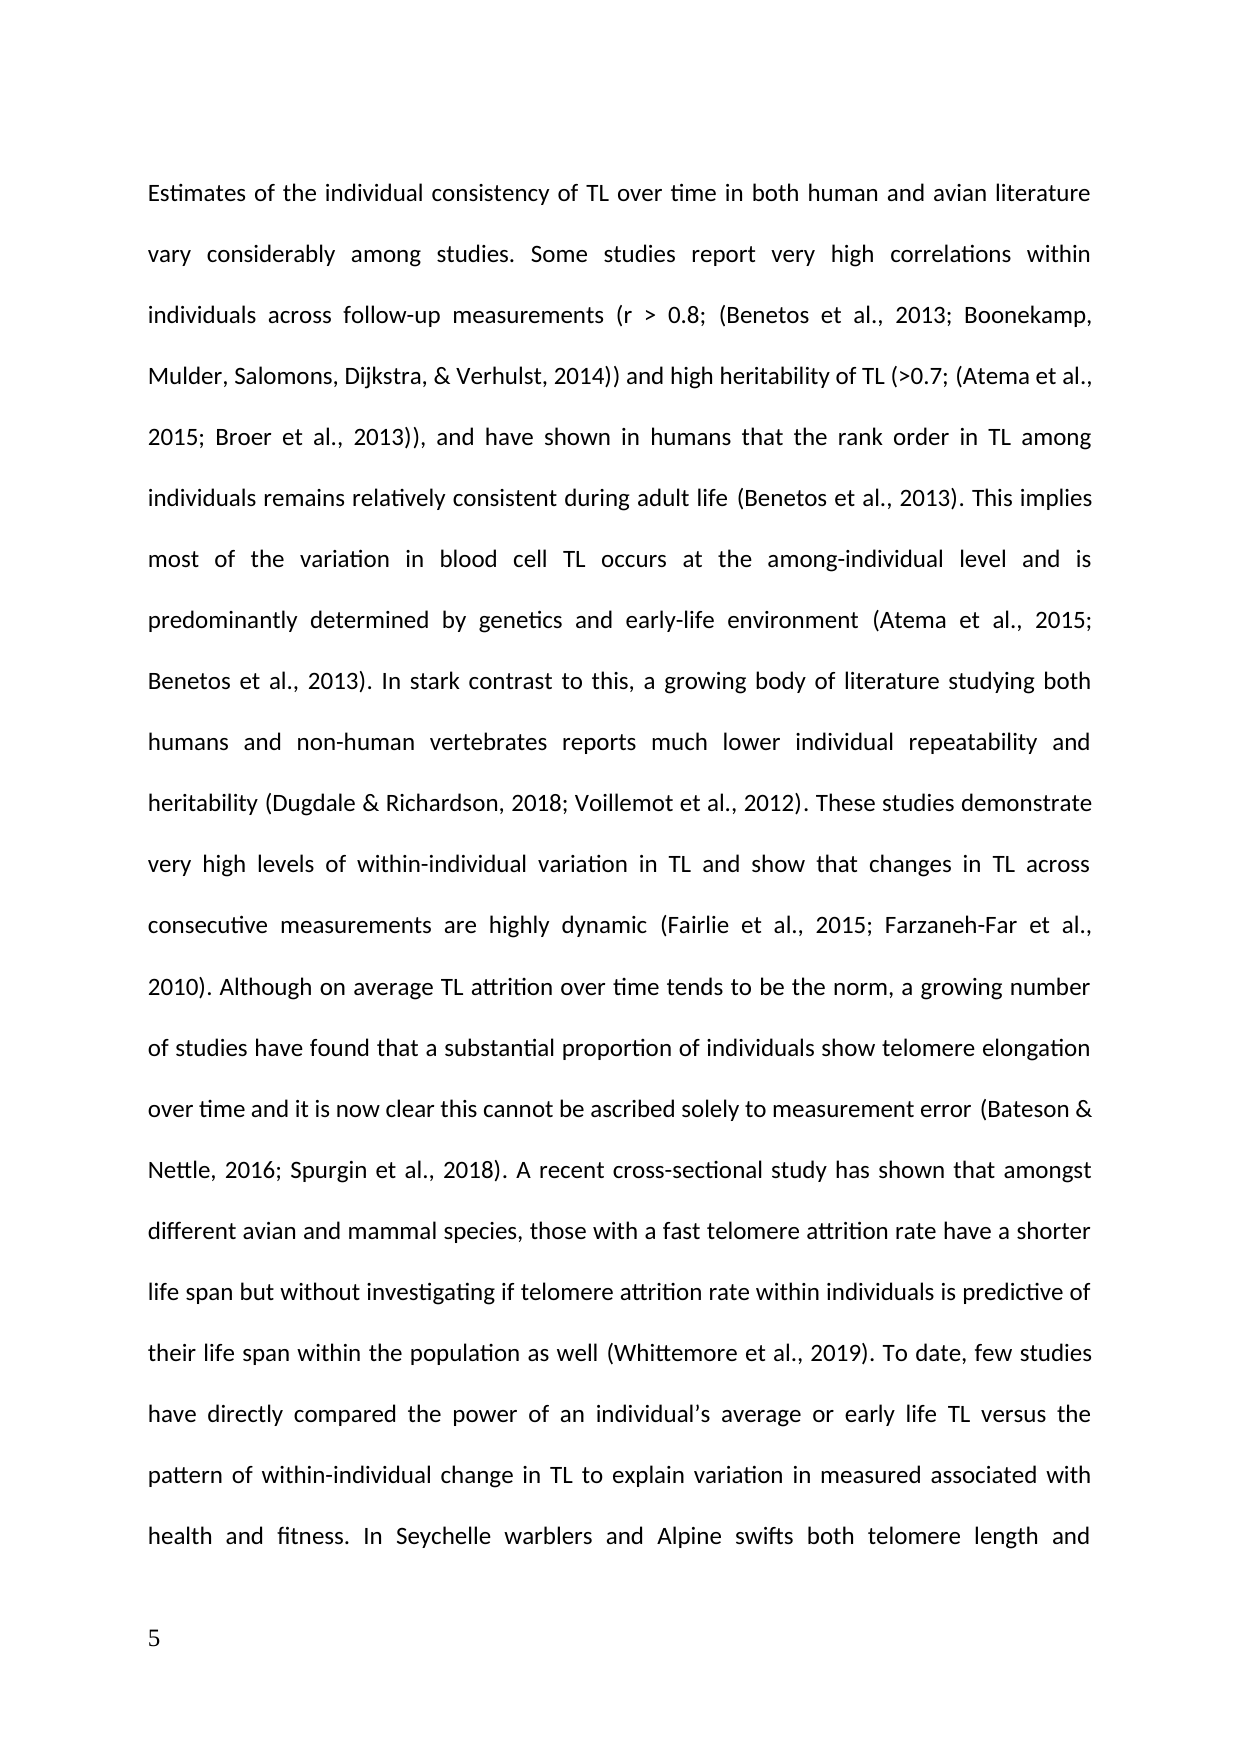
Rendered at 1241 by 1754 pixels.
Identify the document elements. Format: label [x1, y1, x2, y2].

text [148, 177, 1092, 1551]
